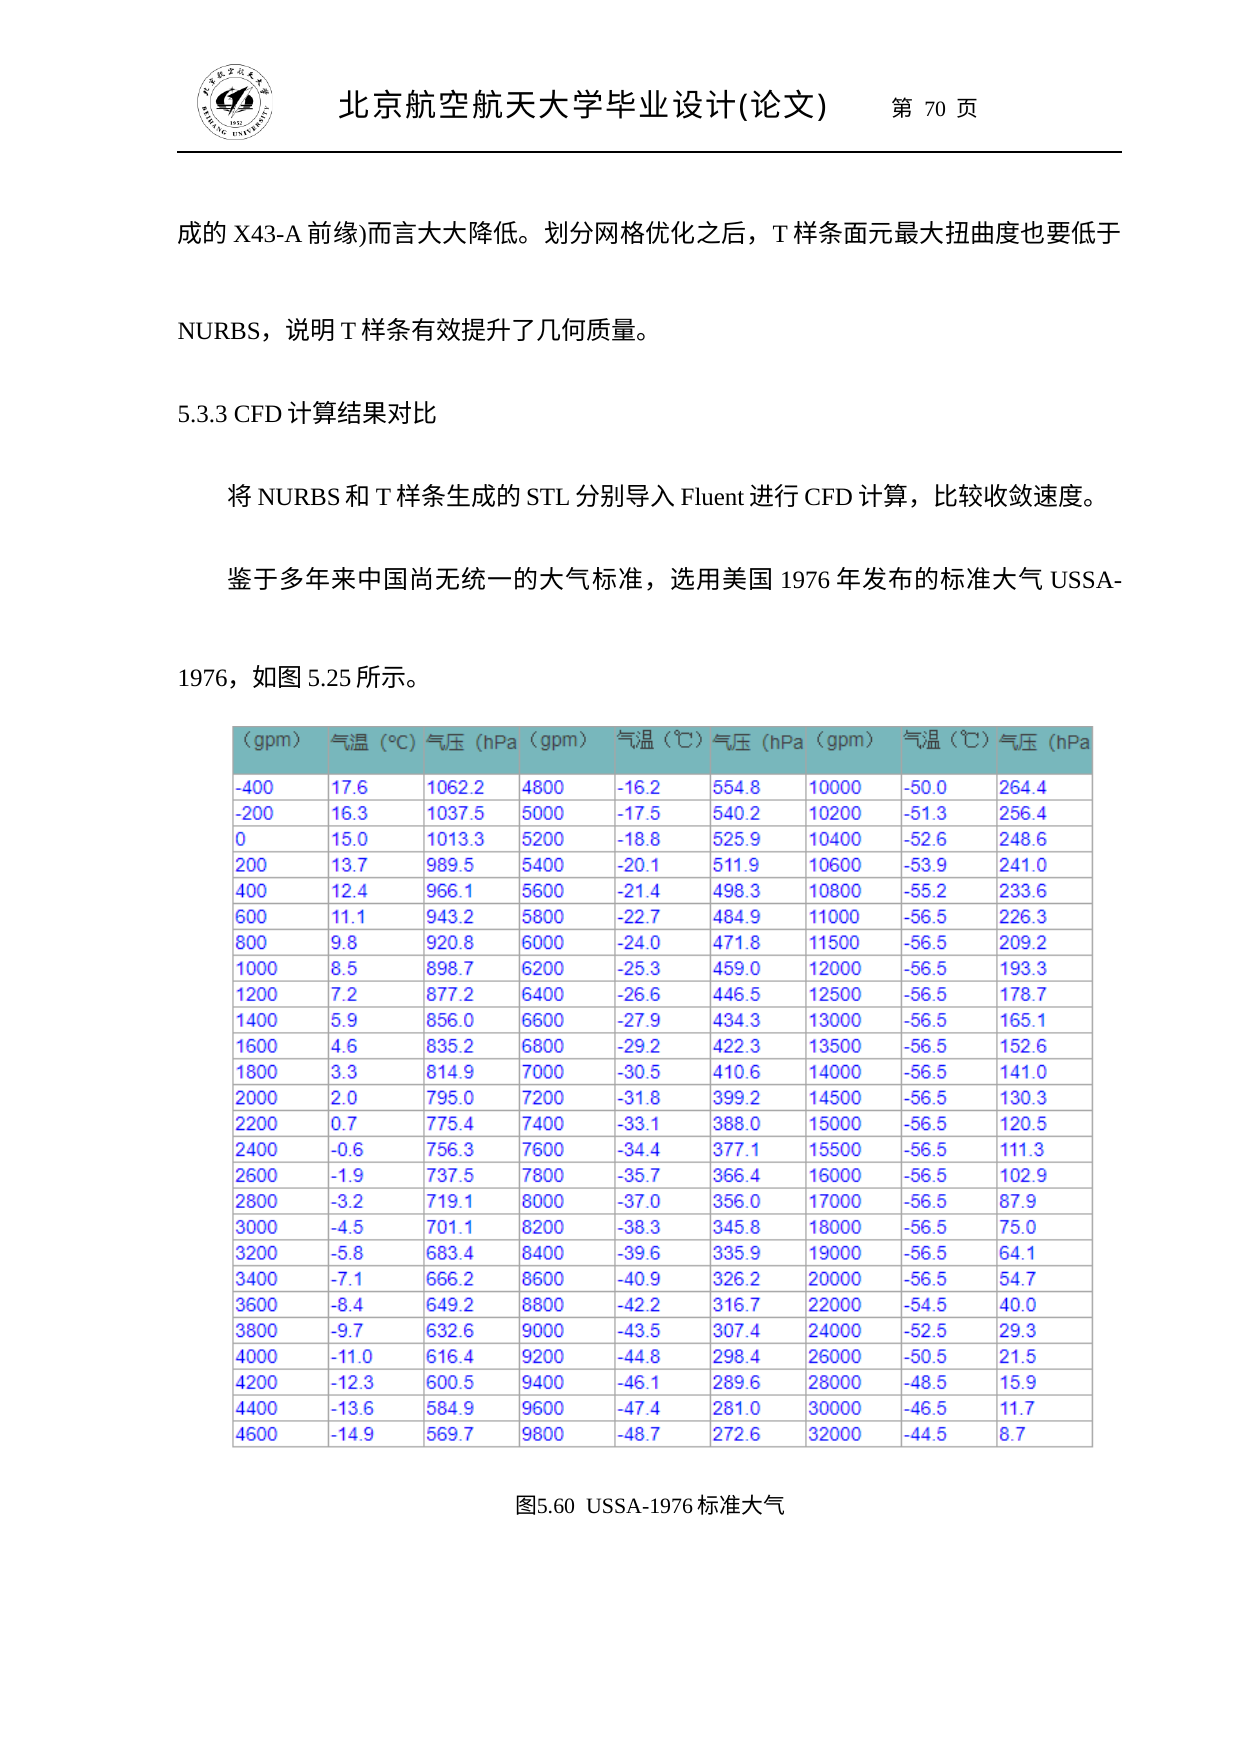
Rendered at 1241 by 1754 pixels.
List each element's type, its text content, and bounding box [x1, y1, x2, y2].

picture [227, 726, 1096, 1449]
text 将NURBS和T样条生成的STL分别导入Fluent进行CFD计算，比较收敛速度。 [177, 462, 1122, 527]
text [177, 199, 1122, 361]
picture [197, 64, 273, 140]
subtitle 5.3.3 CFD计算结果对比 [177, 379, 1122, 444]
text 鉴于多年来中国尚无统一的大气标准，选用美国1976年发布的标准大气USSA-1976，如图5.25所示。 [177, 546, 1122, 708]
